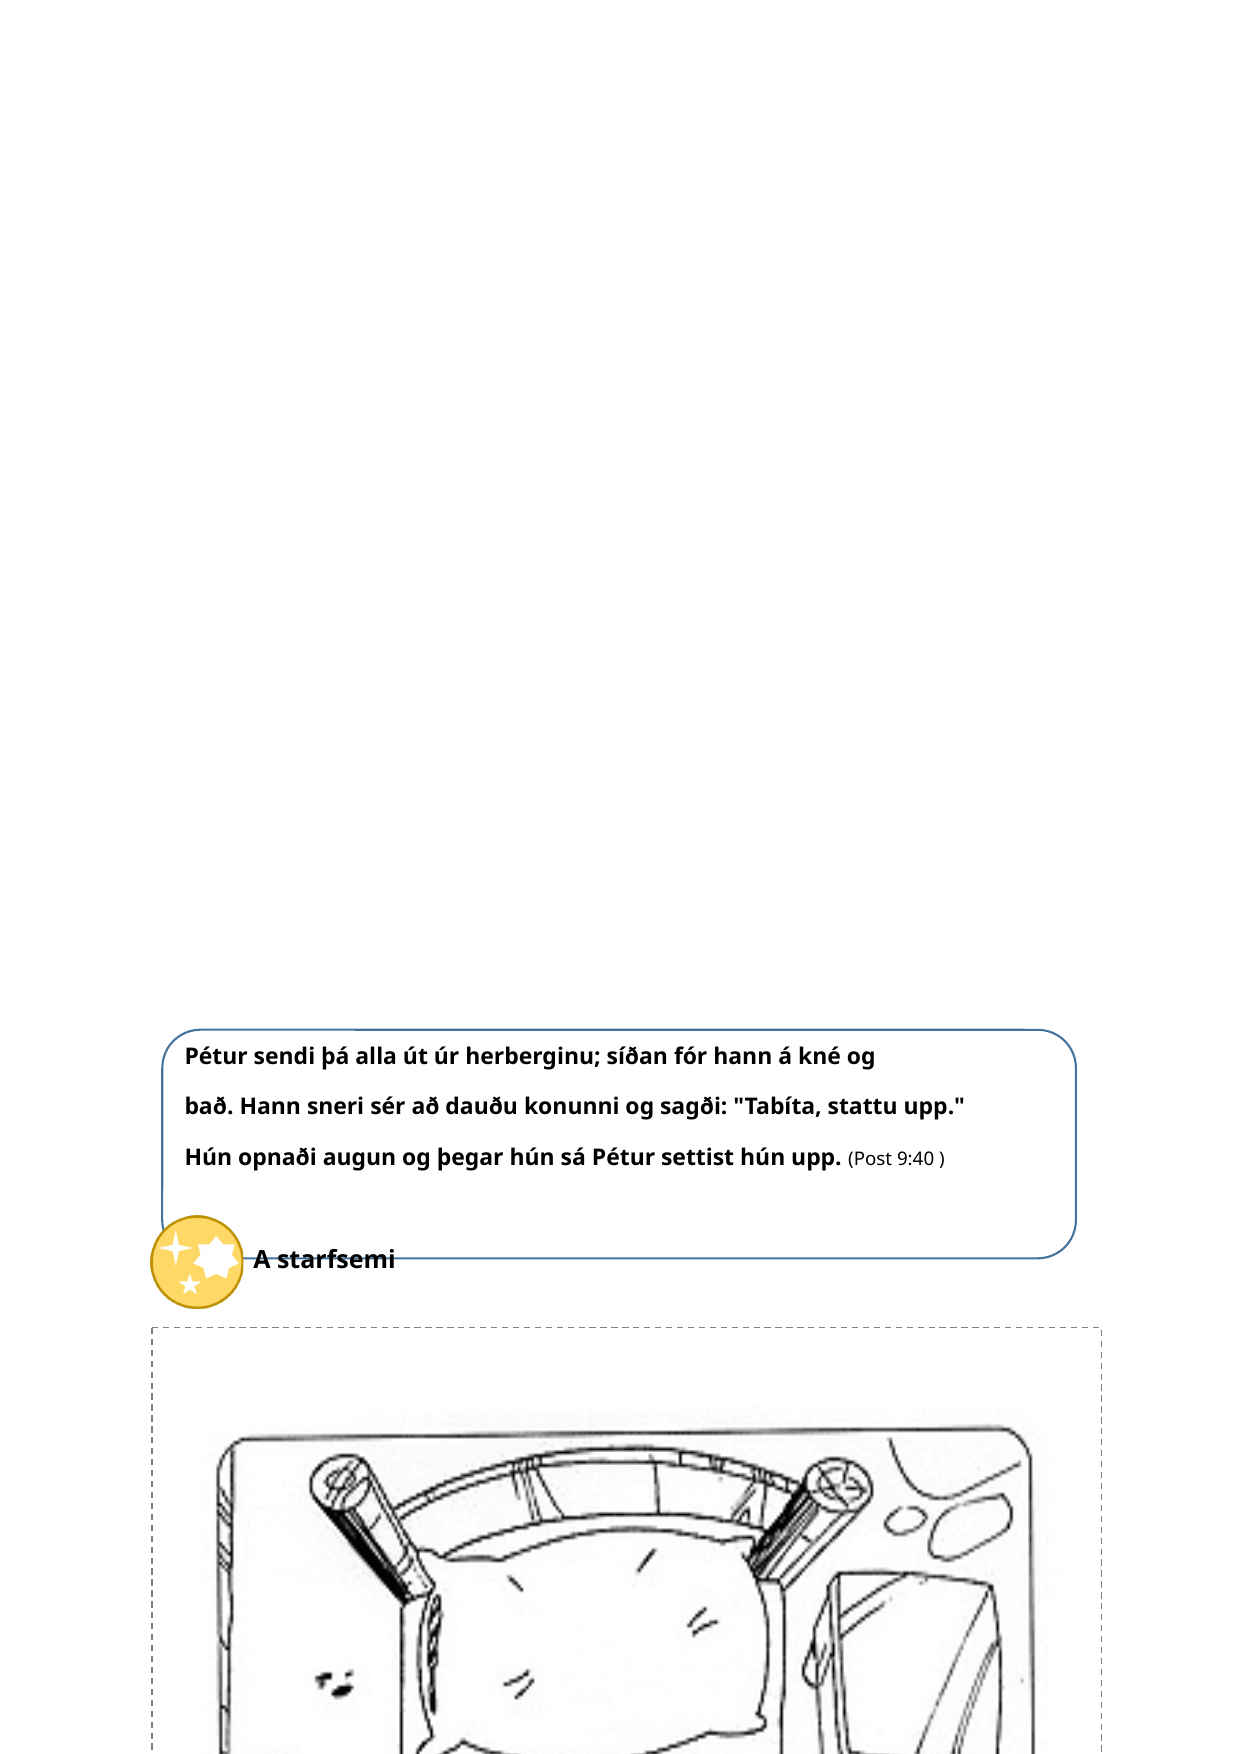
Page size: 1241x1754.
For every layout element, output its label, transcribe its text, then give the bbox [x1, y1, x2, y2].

text Hún opnaði augun og þegar hún sá Pétur settist hún upp. (Post 9:40 ) [150, 1141, 1090, 1172]
picture [152, 1328, 1101, 1754]
picture [150, 1215, 244, 1309]
text Pétur sendi þá alla út úr herberginu; síðan fór hann á kné og [150, 1040, 1090, 1071]
text bað. Hann sneri sér að dauðu konunni og sagði: "Tabíta, stattu upp." [150, 1090, 1090, 1121]
text A starfsemi [244, 1241, 1090, 1275]
